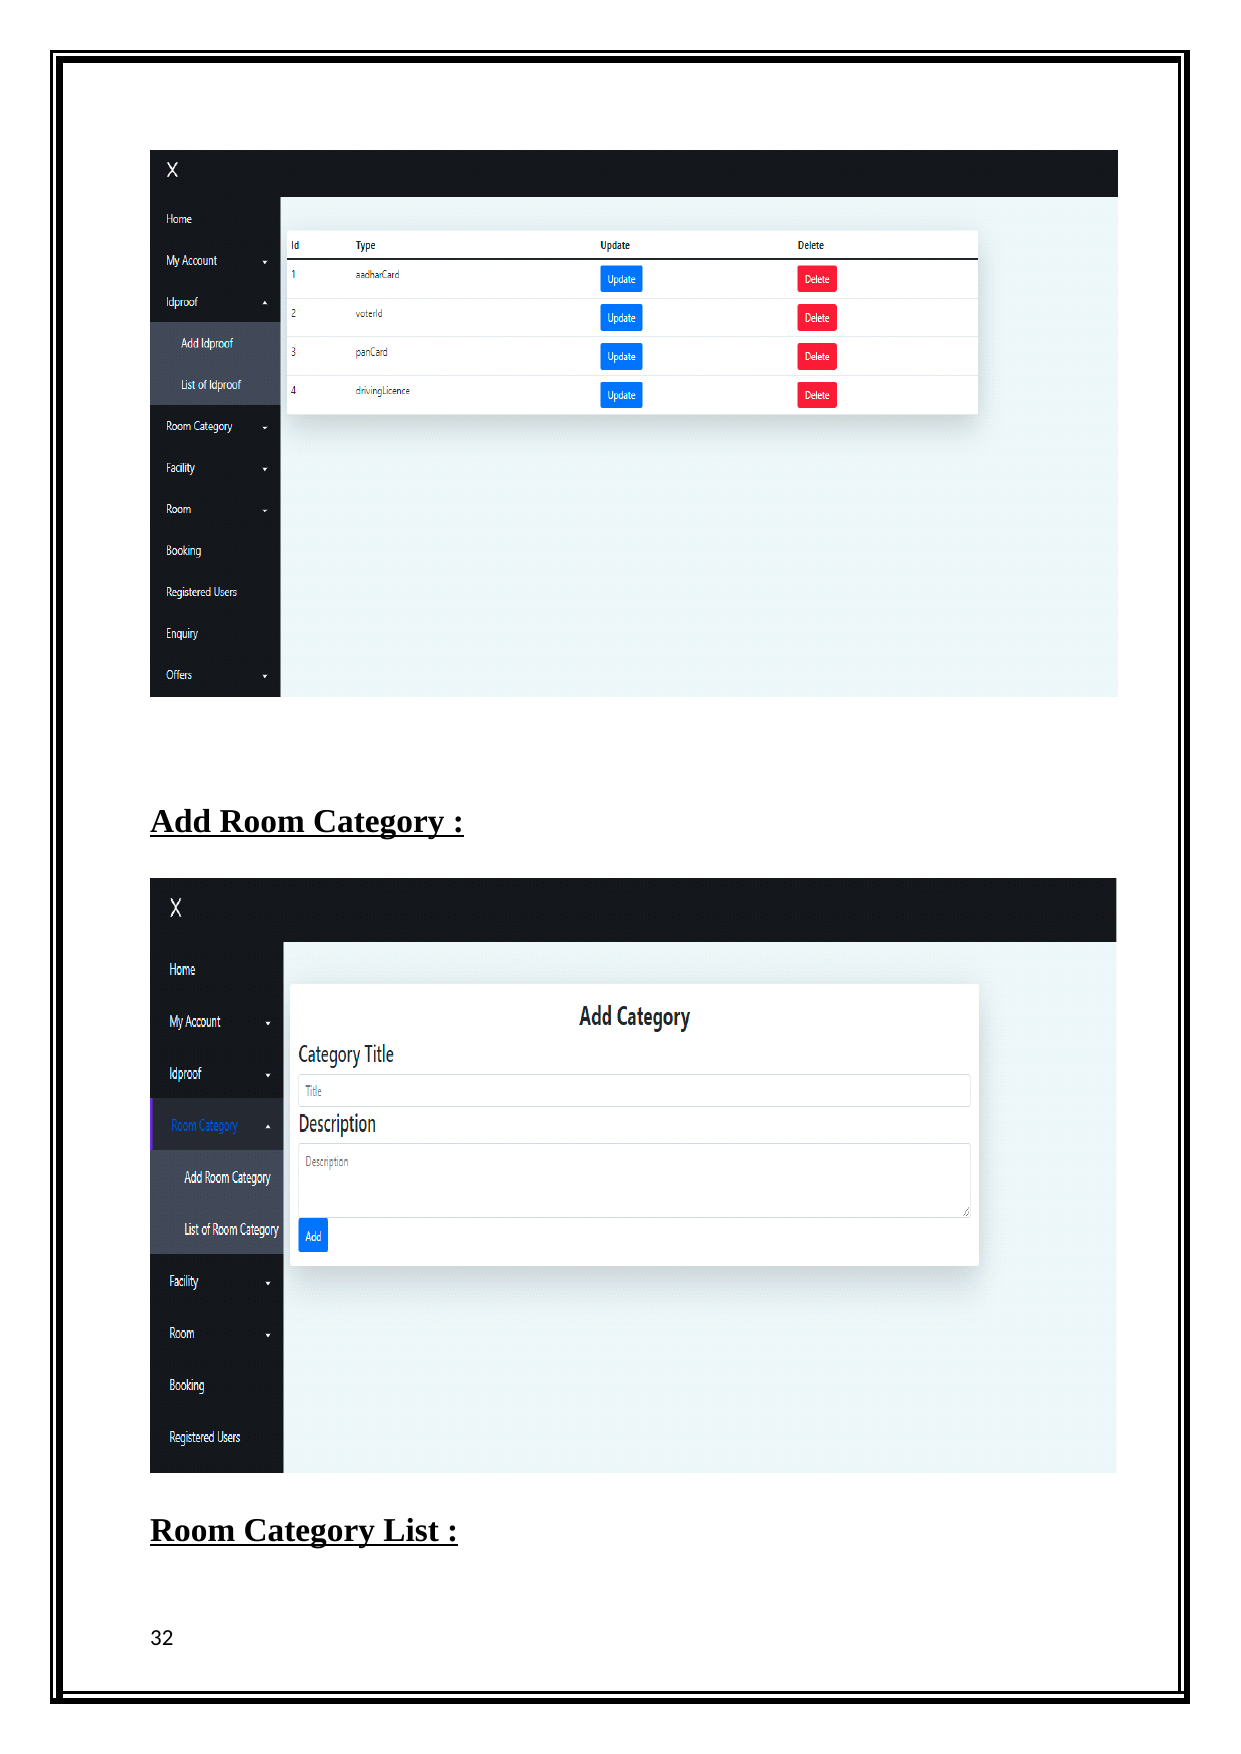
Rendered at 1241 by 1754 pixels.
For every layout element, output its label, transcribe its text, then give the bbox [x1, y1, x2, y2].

picture [150, 150, 1118, 697]
text Room Category List : [150, 1511, 1068, 1549]
text Add Room Category : [150, 802, 1068, 840]
picture [150, 878, 1117, 1473]
